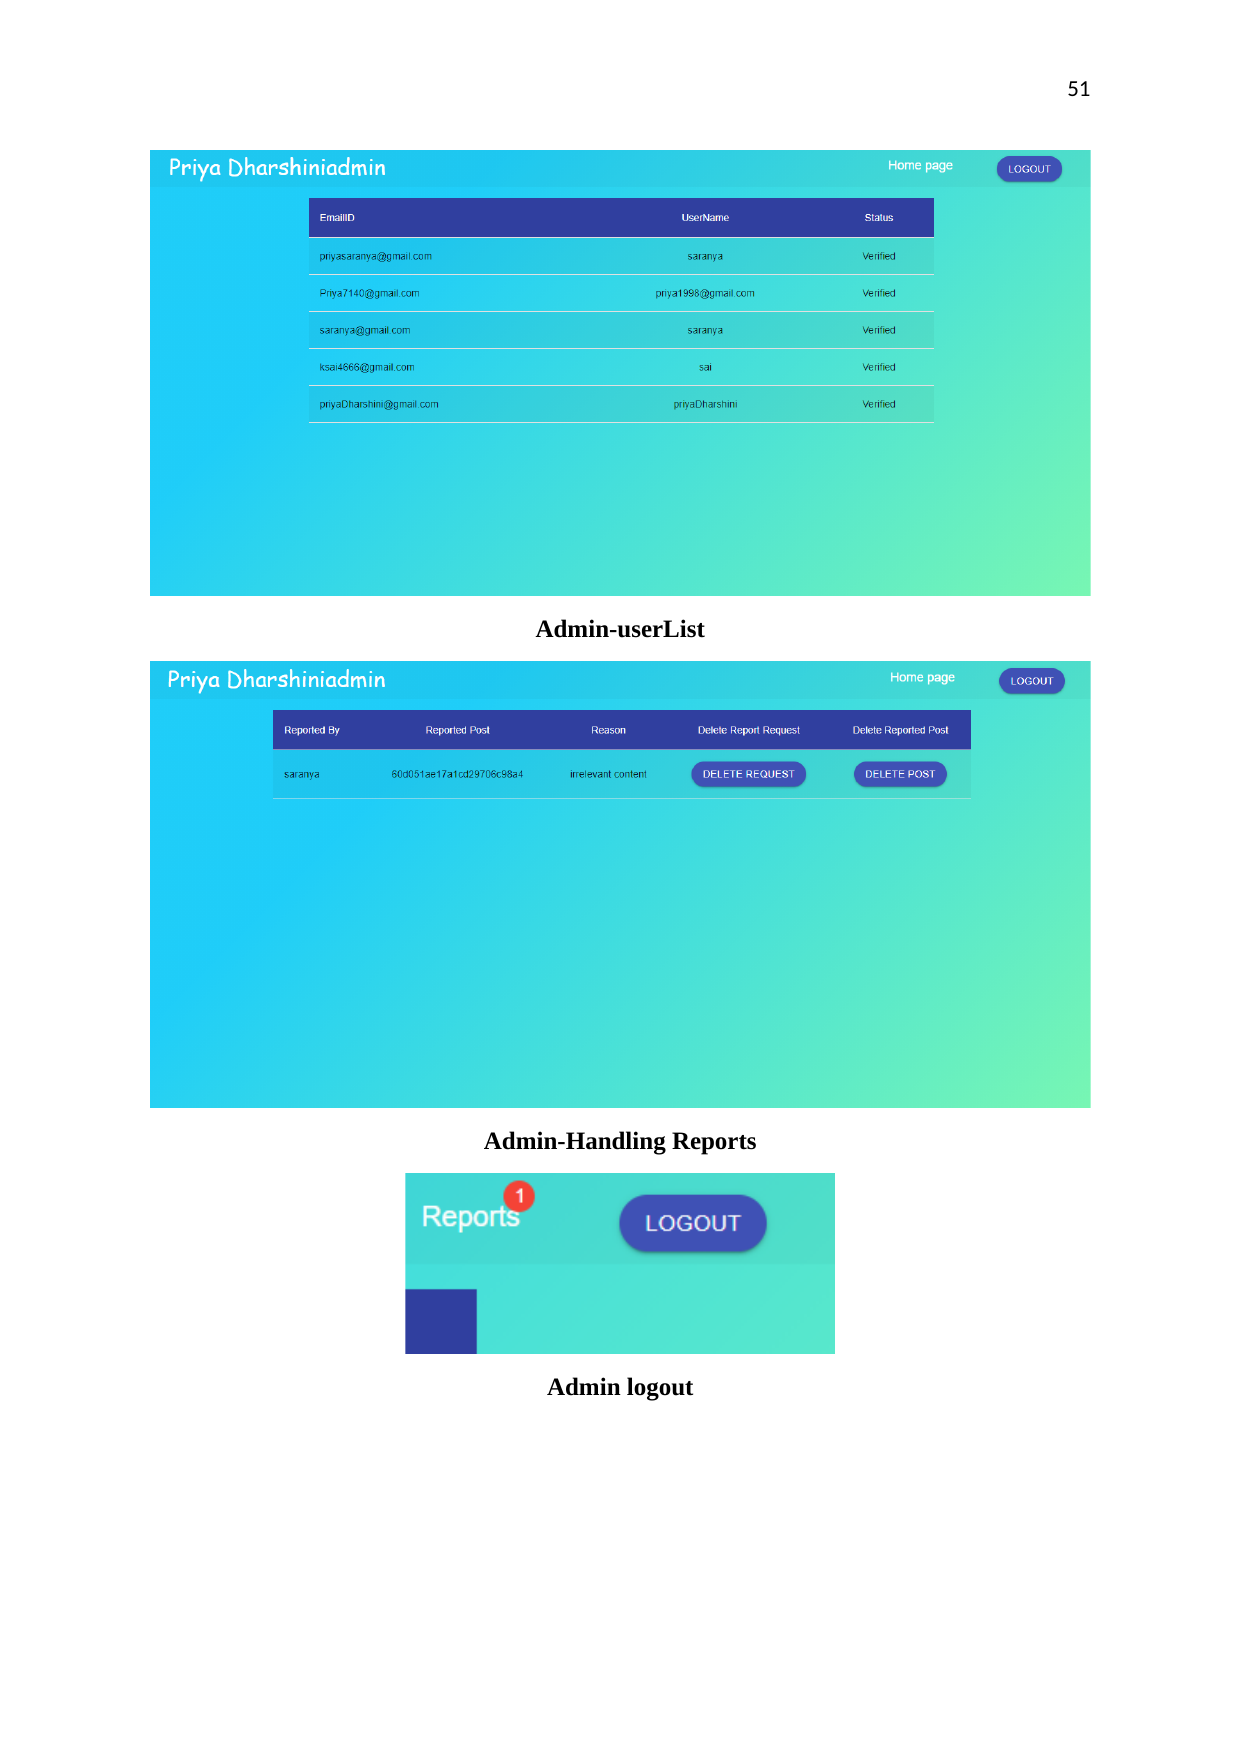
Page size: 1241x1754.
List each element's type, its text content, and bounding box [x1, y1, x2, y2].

text Admin-Handling Reports [150, 1126, 1090, 1155]
text Admin logout [150, 1372, 1090, 1401]
picture [150, 150, 1091, 596]
text Admin-userList [150, 614, 1090, 643]
picture [405, 1173, 835, 1354]
picture [150, 661, 1091, 1108]
